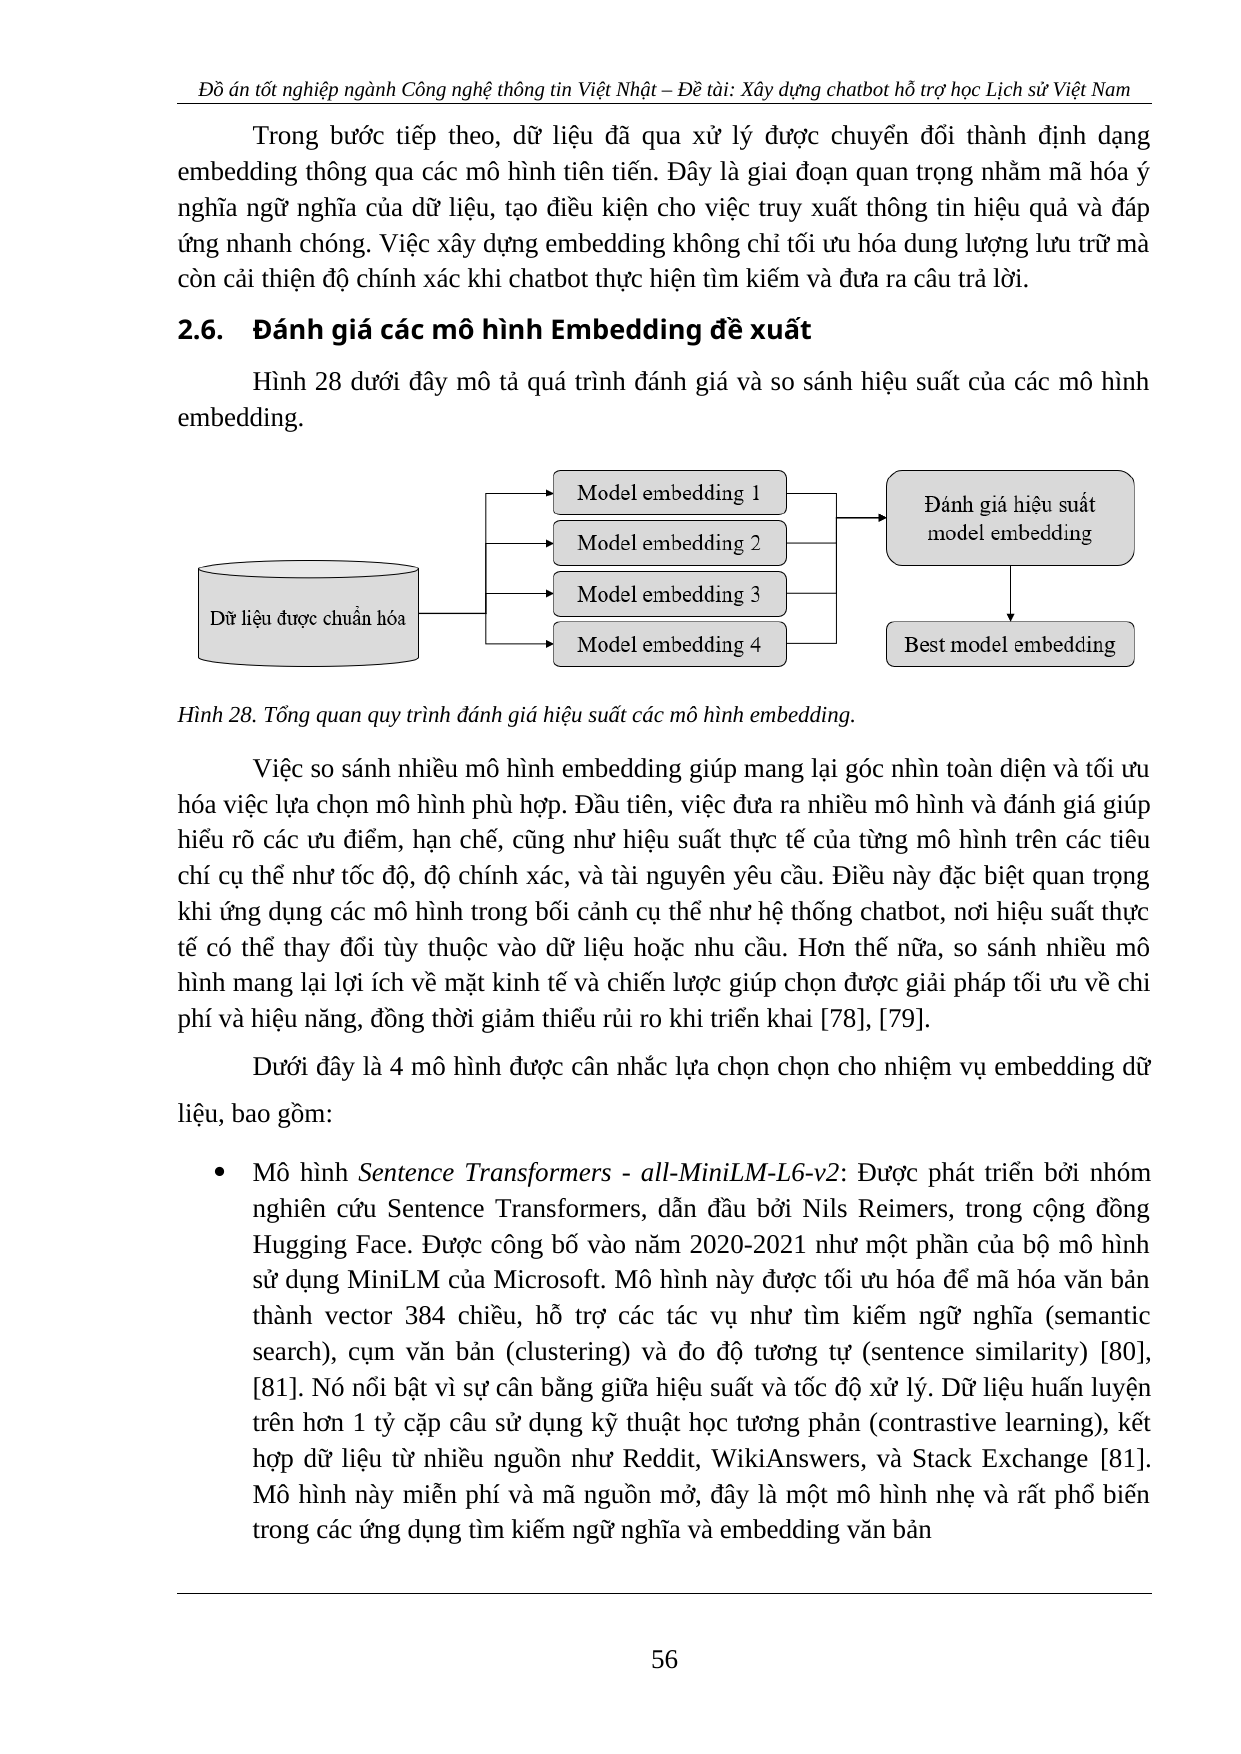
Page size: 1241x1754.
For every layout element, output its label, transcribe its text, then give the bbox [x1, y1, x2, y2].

text Trong bước tiếp theo, dữ liệu đã qua xử lý được chuyển đổi thành định dạng embedding thông qua các mô hình tiên tiến. Đây là giai đoạn quan trọng nhằm mã hóa ý nghĩa ngữ nghĩa của dữ liệu, tạo điều kiện cho việc truy xuất thông tin hiệu quả và đáp ứng nhanh chóng. Việc xây dựng embedding không chỉ tối ưu hóa dung lượng lưu trữ mà còn cải thiện độ chính xác khi chatbot thực hiện tìm kiếm và đưa ra câu trả lời. [177, 119, 1152, 293]
list Mô hình Sentence Transformers - all-MiniLM-L6-v2: Được phát triển bởi nhóm nghiên cứu Sentence Transformers, dẫn đầu bởi Nils Reimers, trong cộng đồng Hugging Face. Được công bố vào năm 2020-2021 như một phần của bộ mô hình sử dụng MiniLM của Microsoft. Mô hình này được tối ưu hóa để mã hóa văn bản thành vector 384 chiều, hỗ trợ các tác vụ như tìm kiếm ngữ nghĩa (semantic search), cụm văn bản (clustering) và đo độ tương tự (sentence similarity) . Nó nổi bật vì sự cân bằng giữa hiệu suất và tốc độ xử lý. Dữ liệu huấn luyện trên hơn 1 tỷ cặp câu sử dụng kỹ thuật học tương phản (contrastive learning), kết hợp dữ liệu từ nhiều nguồn như Reddit, WikiAnswers, và Stack Exchange . Mô hình này miễn phí và mã nguồn mở, đây là một mô hình nhẹ và rất phổ biến trong các ứng dụng tìm kiếm ngữ nghĩa và embedding văn bản [215, 1156, 1152, 1545]
picture [177, 449, 1152, 684]
text Hình 28 dưới đây mô tả quá trình đánh giá và so sánh hiệu suất của các mô hình embedding. [177, 366, 1152, 432]
text Dưới đây là 4 mô hình được cân nhắc lựa chọn chọn cho nhiệm vụ embedding dữ liệu, bao gồm: [177, 1050, 1152, 1128]
text Việc so sánh nhiều mô hình embedding giúp mang lại góc nhìn toàn diện và tối ưu hóa việc lựa chọn mô hình phù hợp. Đầu tiên, việc đưa ra nhiều mô hình và đánh giá giúp hiểu rõ các ưu điểm, hạn chế, cũng như hiệu suất thực tế của từng mô hình trên các tiêu chí cụ thể như tốc độ, độ chính xác, và tài nguyên yêu cầu. Điều này đặc biệt quan trọng khi ứng dụng các mô hình trong bối cảnh cụ thể như hệ thống chatbot, nơi hiệu suất thực tế có thể thay đổi tùy thuộc vào dữ liệu hoặc nhu cầu. Hơn thế nữa, so sánh nhiều mô hình mang lại lợi ích về mặt kinh tế và chiến lược giúp chọn được giải pháp tối ưu về chi phí và hiệu năng, đồng thời giảm thiểu rủi ro khi triển khai​ . [177, 752, 1152, 1033]
subtitle Đánh giá các mô hình Embedding đề xuất [177, 311, 1152, 347]
text Hình 28. Tổng quan quy trình đánh giá hiệu suất các mô hình embedding. [177, 701, 1152, 727]
